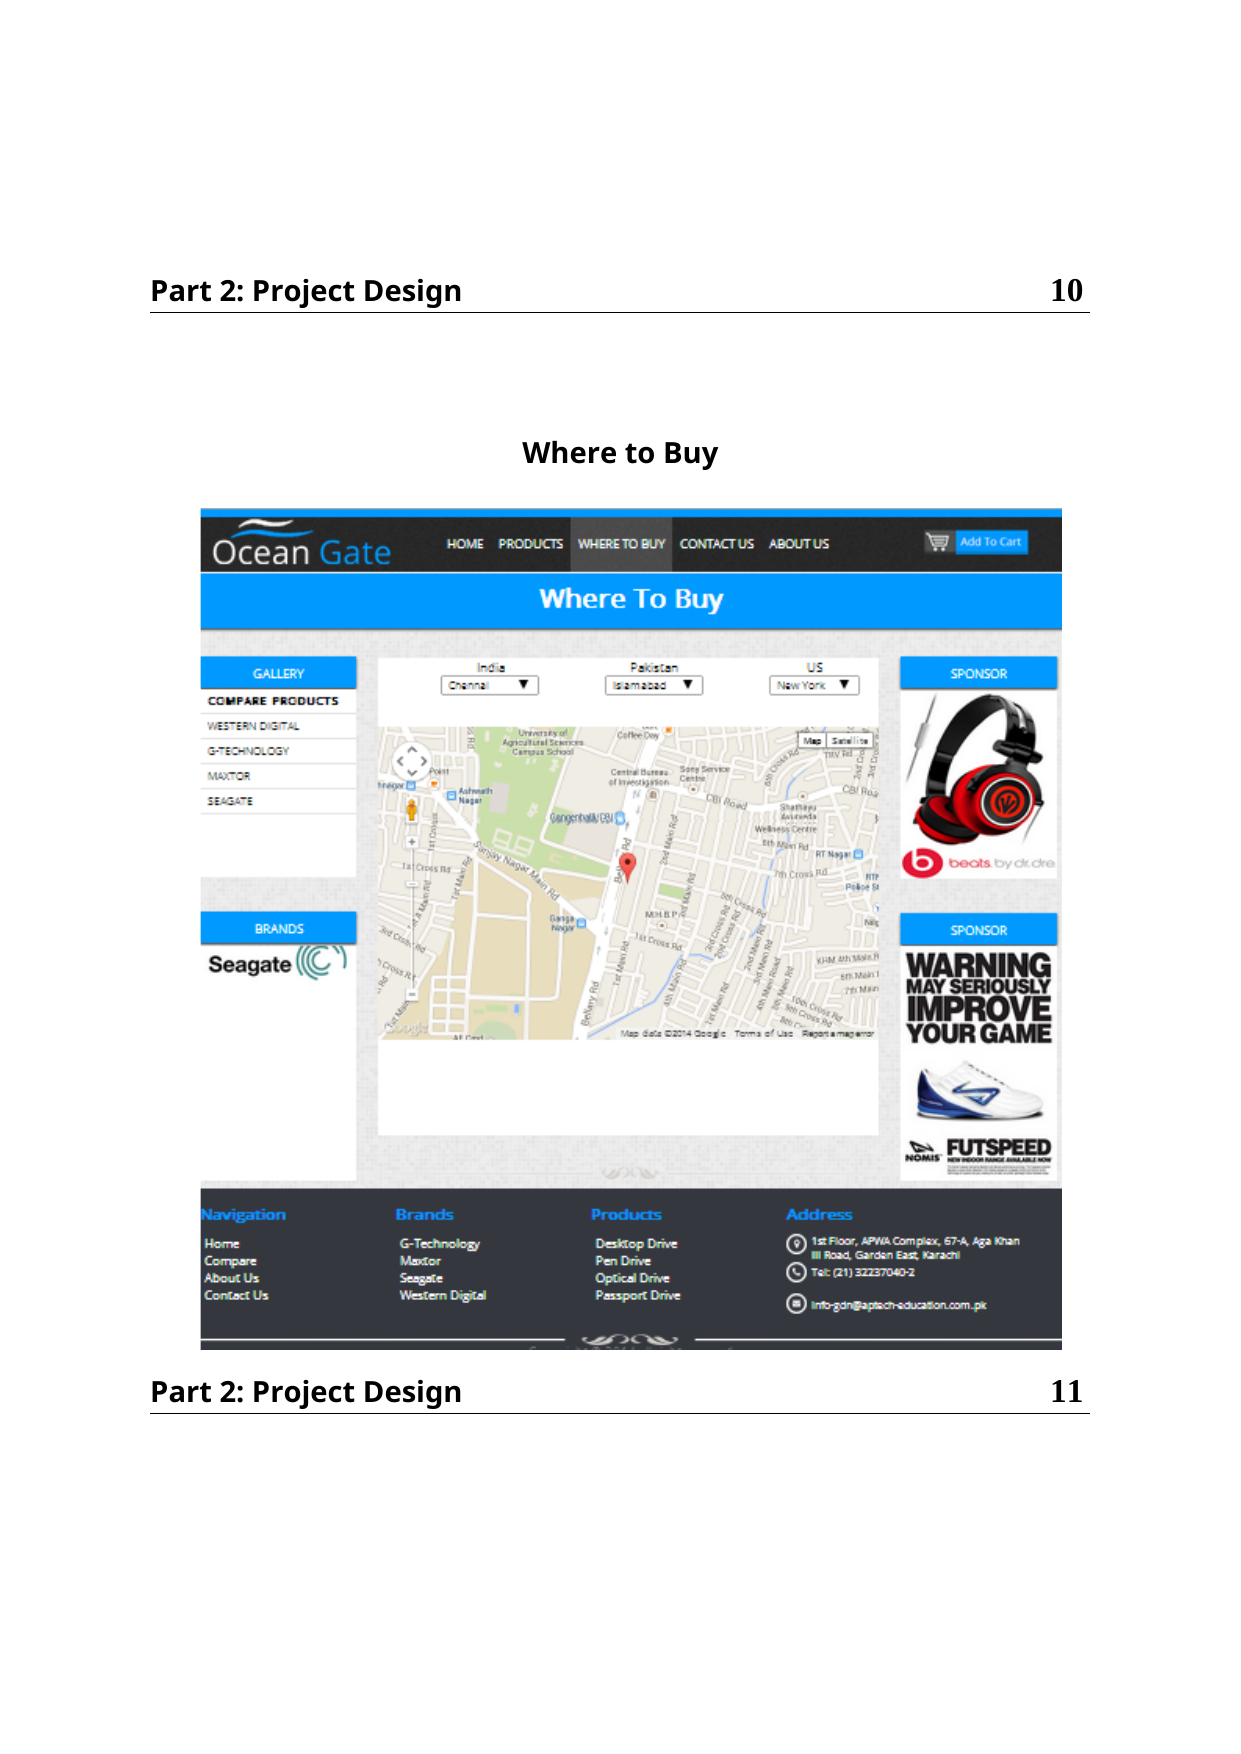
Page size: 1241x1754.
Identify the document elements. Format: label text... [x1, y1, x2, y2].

text Where to Buy [150, 433, 1090, 472]
picture [200, 508, 1062, 1350]
text Part 2: Project Design 10 [150, 270, 1090, 312]
text Part 2: Project Design 11 [150, 950, 1090, 1413]
